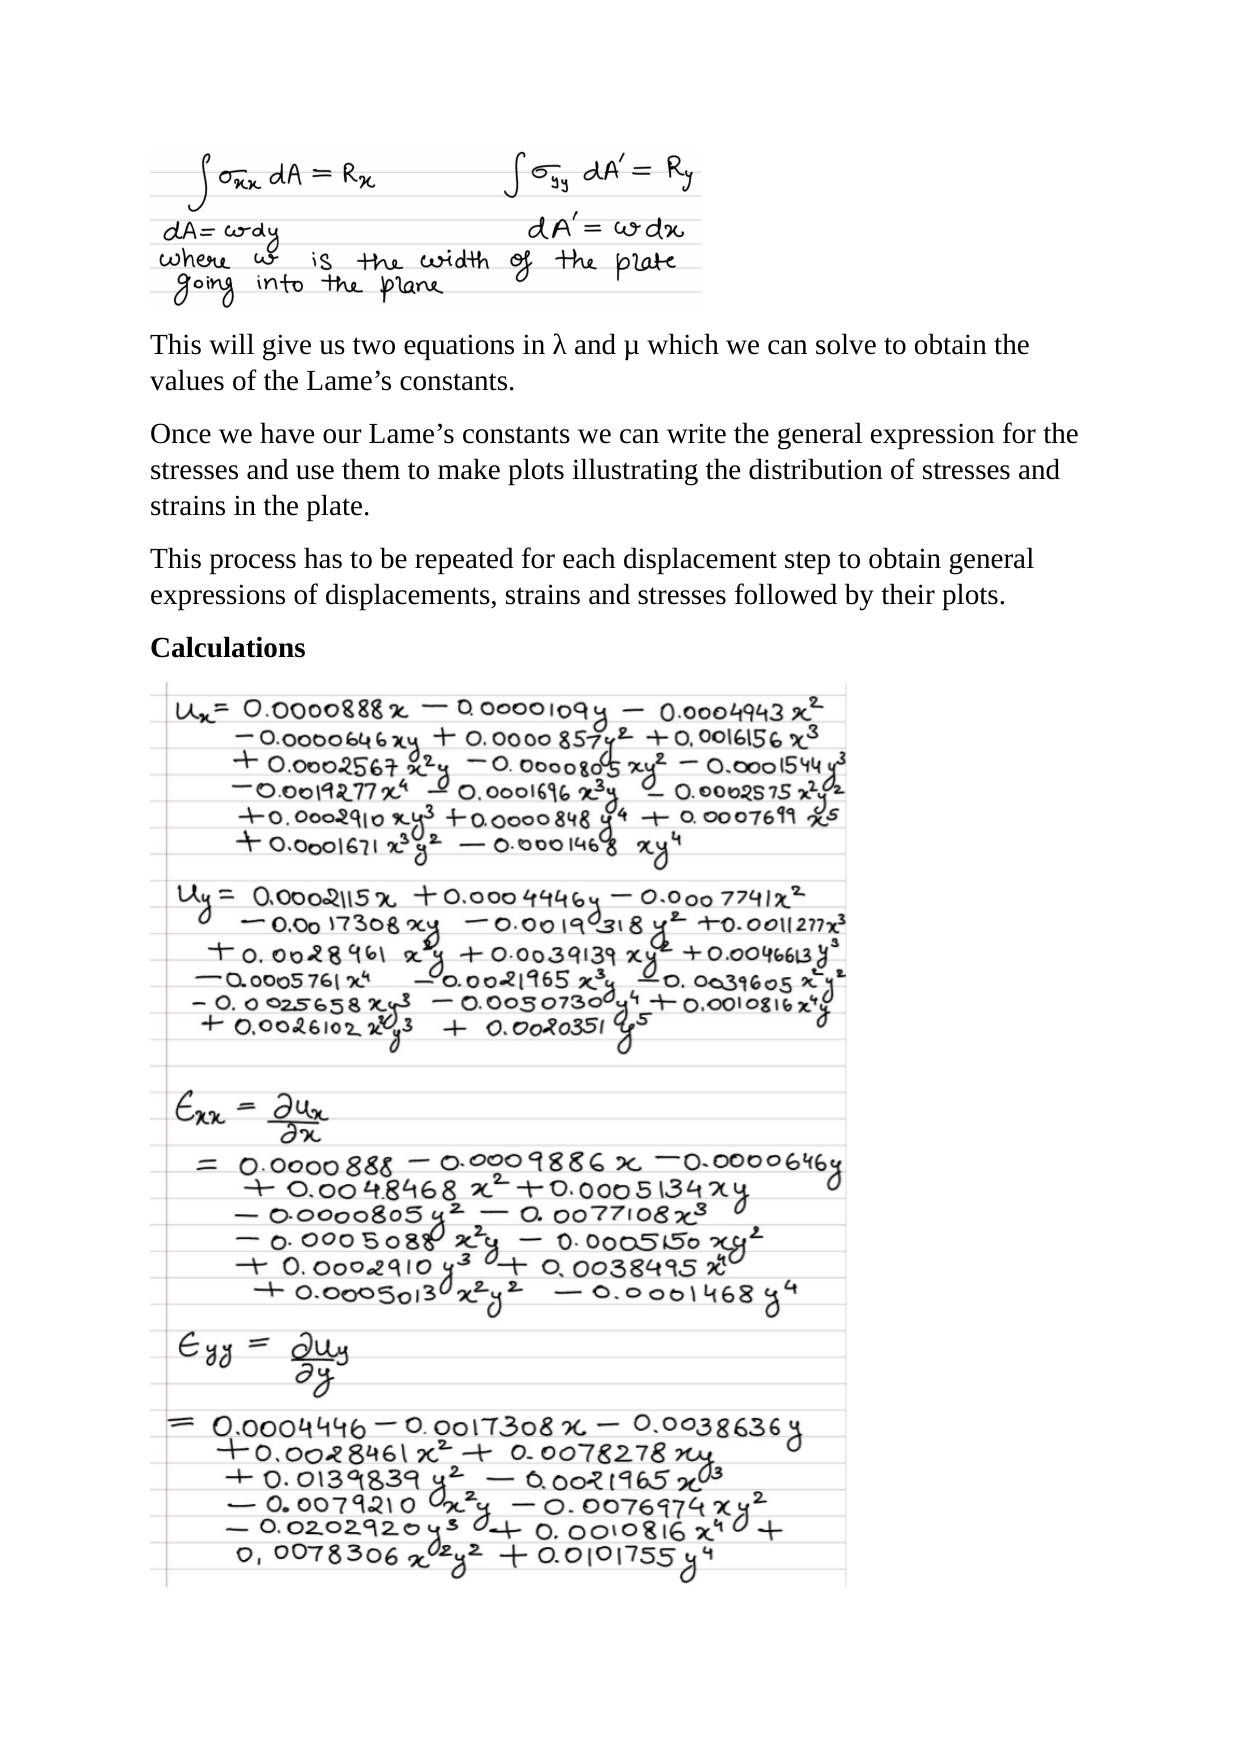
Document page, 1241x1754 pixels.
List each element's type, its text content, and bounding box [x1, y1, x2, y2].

text This will give us two equations in λ and µ which we can solve to obtain the values of the Lame’s constants. [150, 327, 1090, 397]
text This process has to be repeated for each displacement step to obtain general expressions of displacements, strains and stresses followed by their plots. [150, 541, 1090, 611]
picture [150, 682, 847, 1587]
picture [150, 150, 702, 309]
text Calculations [150, 630, 1090, 663]
text Once we have our Lame’s constants we can write the general expression for the stresses and use them to make plots illustrating the distribution of stresses and strains in the plate. [150, 416, 1090, 522]
